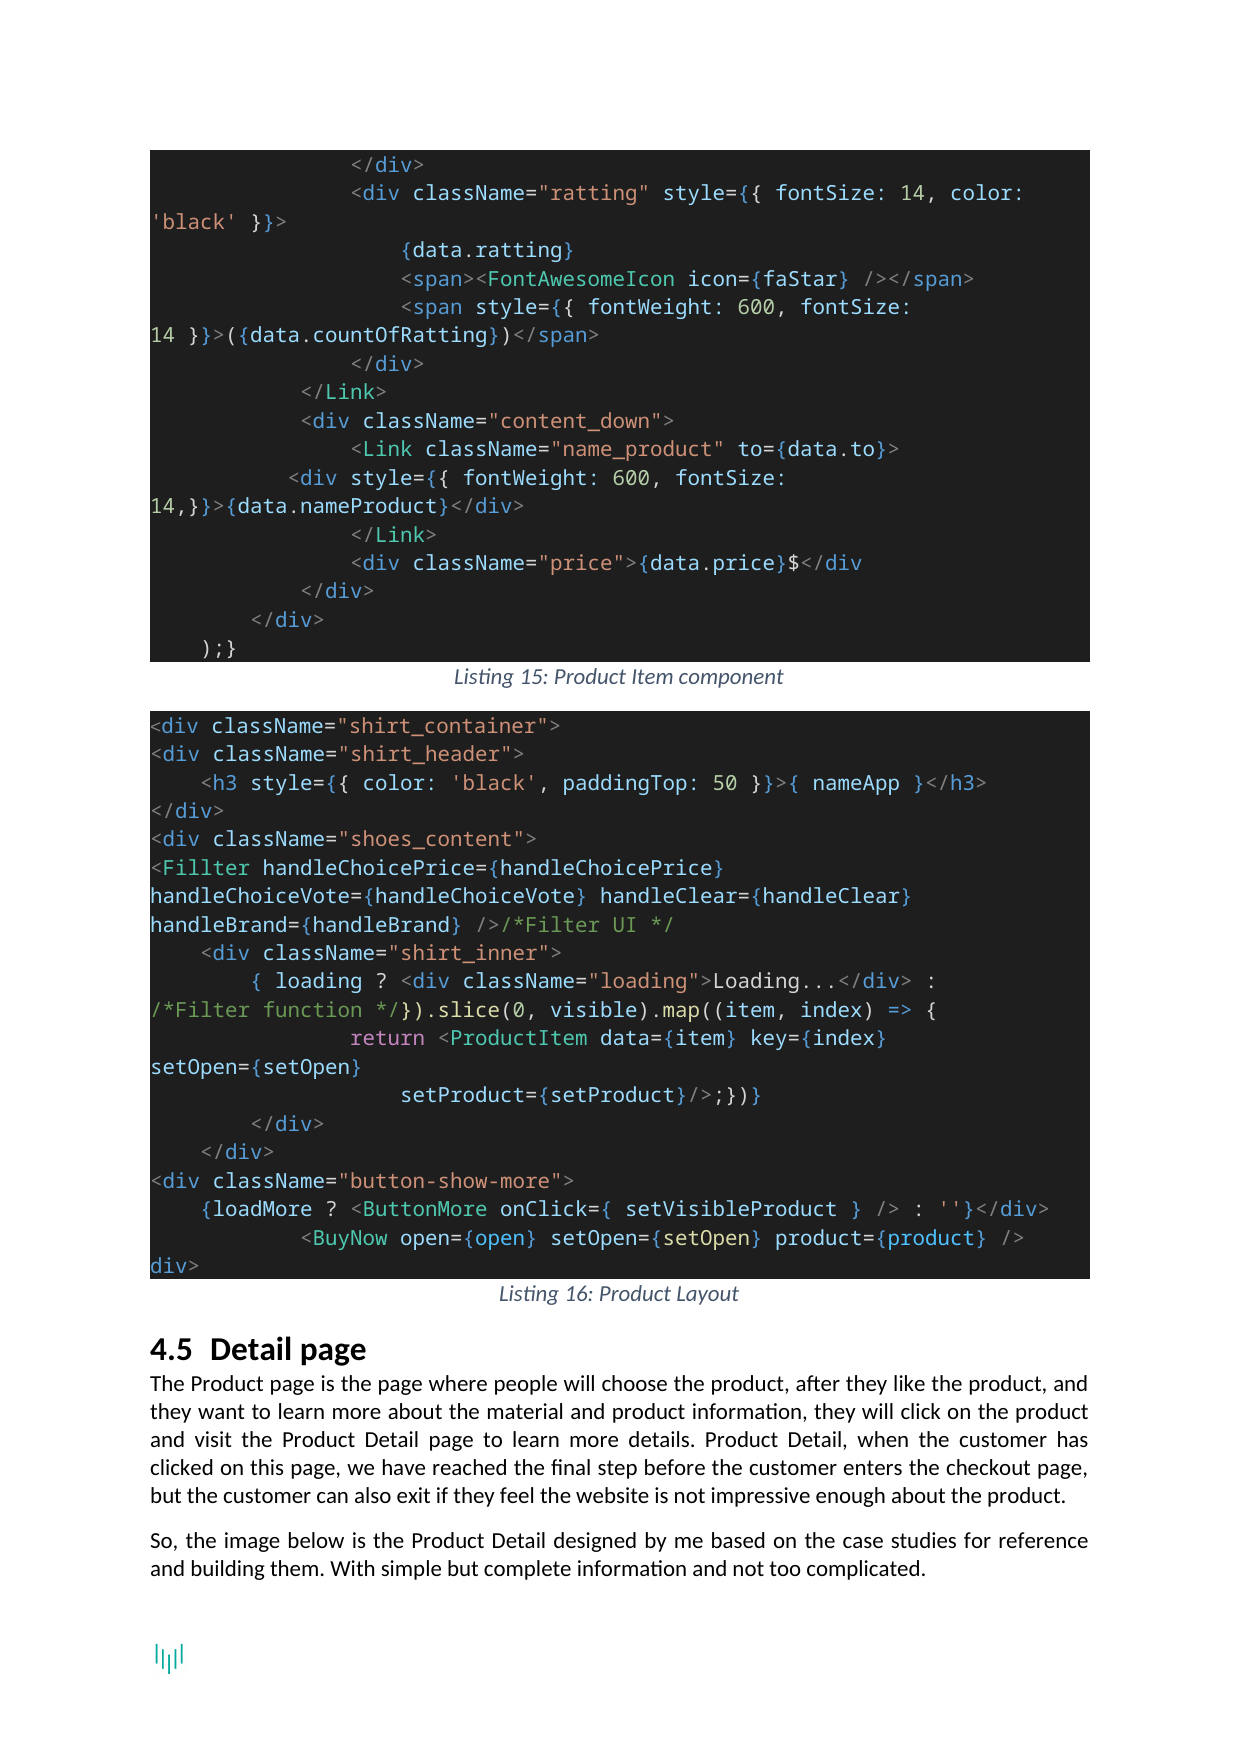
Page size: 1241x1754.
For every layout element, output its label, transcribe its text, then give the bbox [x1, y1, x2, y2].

text Listing 15: Product Item component [150, 662, 1090, 690]
text <div className="shoes_content"> [150, 824, 1090, 853]
text <div style={{ fontWeight: 600, fontSize: 14,}}>{data.nameProduct}</div> [150, 463, 1090, 520]
text <Link className="name_product" to={data.to}> [150, 434, 1090, 463]
text </div> [150, 1109, 1090, 1137]
text <div className="content_down"> [150, 406, 1090, 434]
text <div className="price">{data.price}$</div [150, 548, 1090, 577]
text </div> [150, 577, 1090, 605]
picture [150, 1639, 188, 1677]
text return <ProductItem data={item} key={index} setOpen={setOpen} [150, 1023, 1090, 1080]
text <h3 style={{ color: 'black', paddingTop: 50 }}>{ nameApp }</h3> [150, 768, 1090, 796]
text <BuyNow open={open} setOpen={setOpen} product={product} /> [150, 1223, 1090, 1251]
text So, the image below is the Product Detail designed by me based on the case studies for reference and building them. With simple but complete information and not too complicated. [150, 1526, 1090, 1582]
text <Fillter handleChoicePrice={handleChoicePrice} handleChoiceVote={handleChoiceVote} handleClear={handleClear} handleBrand={handleBrand} />/*Filter UI */ [150, 853, 1090, 938]
text </div> [150, 150, 1090, 178]
text <div className="ratting" style={{ fontSize: 14, color: 'black' }}> [150, 178, 1090, 235]
text /*Filter function */}).slice(0, visible).map((item, index) => { [150, 995, 1090, 1023]
text </div> [150, 1137, 1090, 1166]
text <div className="shirt_container"> [150, 711, 1090, 739]
text <div className="button-show-more"> [150, 1166, 1090, 1194]
text </Link> [150, 520, 1090, 548]
text Listing 16: Product Layout [150, 1279, 1090, 1307]
text </div> [150, 349, 1090, 377]
text The Product page is the page where people will choose the product, after they like the product, and they want to learn more about the material and product information, they will click on the product and visit the Product Detail page to learn more details. Product Detail, when the customer has clicked on this page, we have reached the final step before the customer enters the checkout page, but the customer can also exit if they feel the website is not impressive enough about the product. [150, 1369, 1090, 1509]
text {data.ratting} [150, 235, 1090, 264]
subtitle Detail page [150, 1328, 1090, 1369]
text div> [150, 1251, 1090, 1279]
text </Link> [150, 377, 1090, 406]
text <span><FontAwesomeIcon icon={faStar} /></span> [150, 264, 1090, 292]
text <div className="shirt_header"> [150, 739, 1090, 768]
text </div> [150, 796, 1090, 824]
text setProduct={setProduct}/>;})} [150, 1080, 1090, 1109]
text { loading ? <div className="loading">Loading...</div> : [150, 967, 1090, 995]
text <div className="shirt_inner"> [150, 938, 1090, 967]
text <span style={{ fontWeight: 600, fontSize: 14 }}>({data.countOfRatting})</span> [150, 292, 1090, 349]
text </div> [150, 605, 1090, 633]
text );} [150, 633, 1090, 662]
text {loadMore ? <ButtonMore onClick={ setVisibleProduct } /> : ''}</div> [150, 1194, 1090, 1223]
